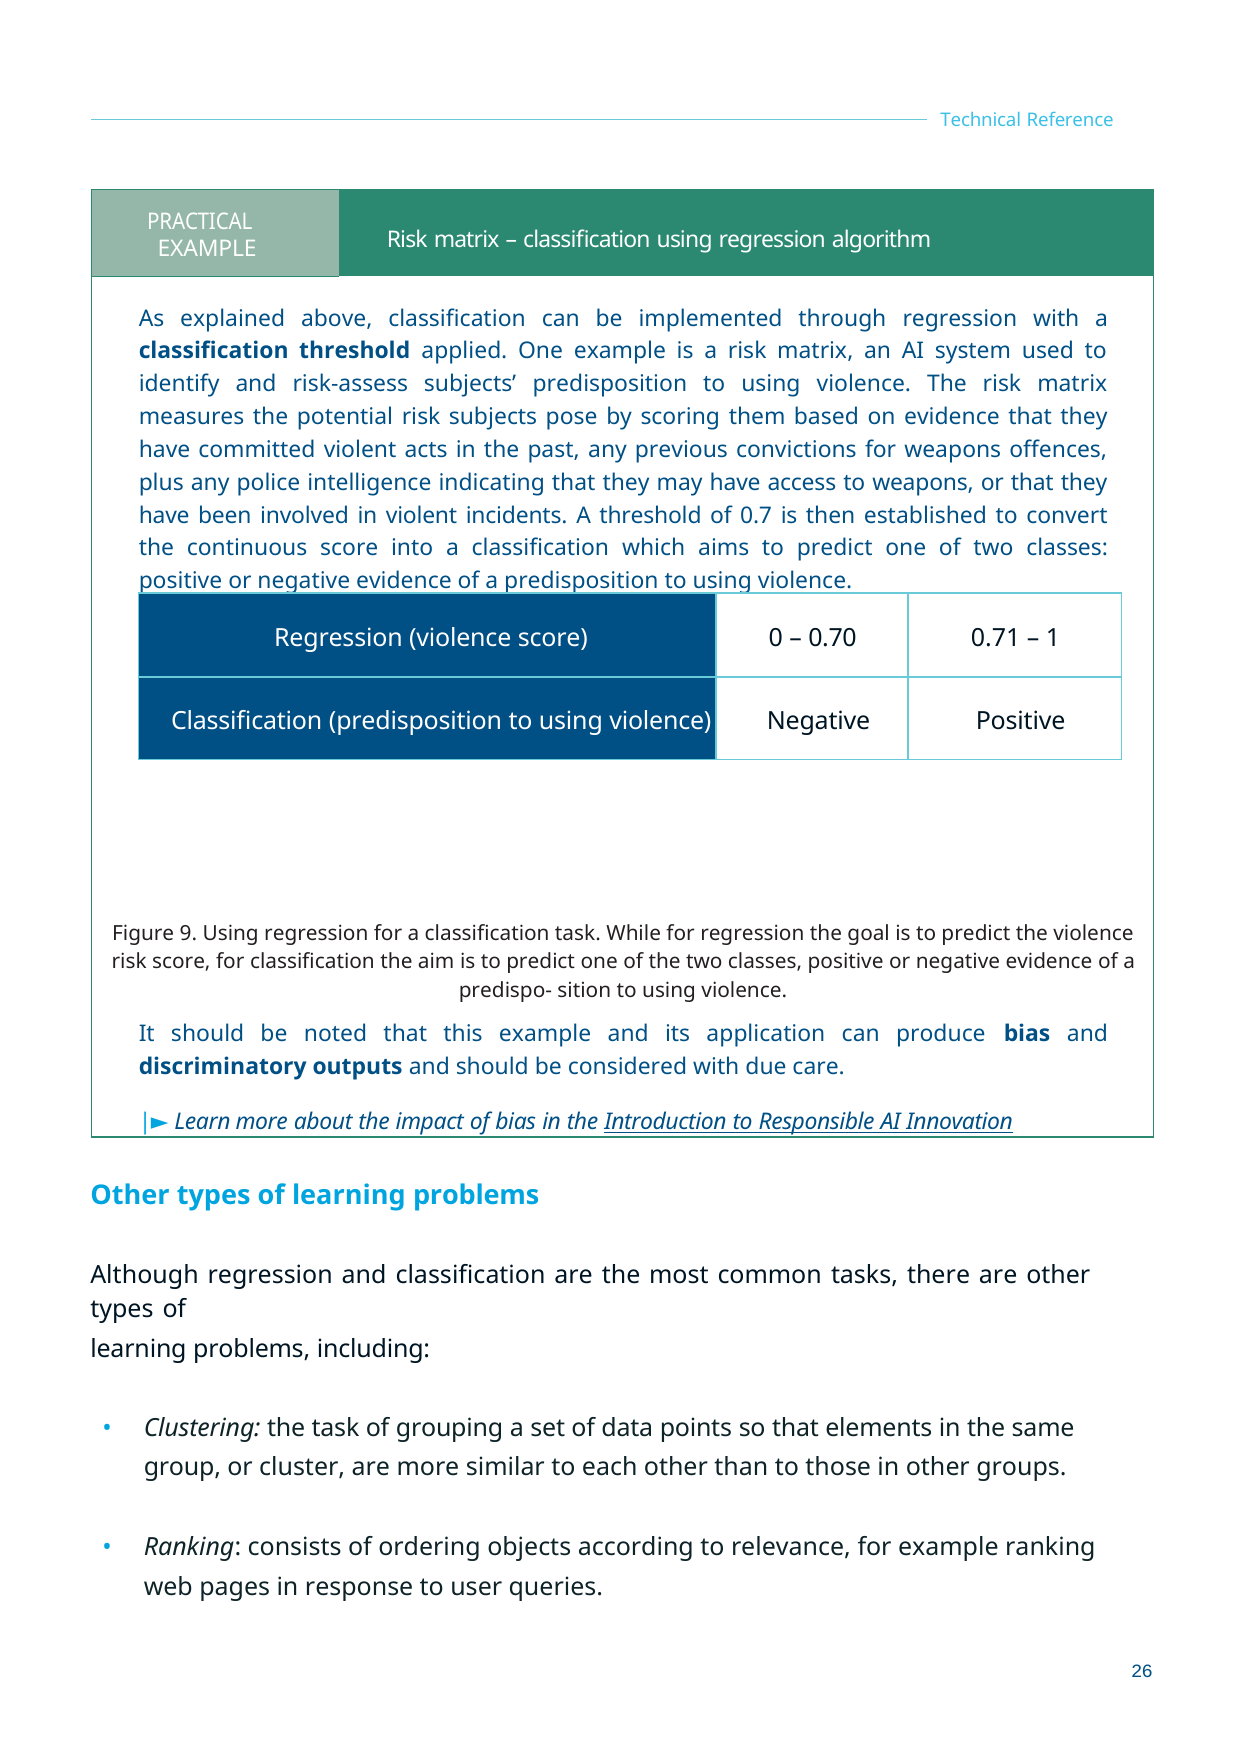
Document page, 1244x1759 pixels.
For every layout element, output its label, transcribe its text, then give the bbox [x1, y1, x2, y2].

text learning problems, including: [90, 1330, 1155, 1364]
table_header Risk matrix – classification using regression algorithm [339, 190, 1154, 276]
table_header PRACTICAL EXAMPLE [92, 190, 339, 276]
table_cell As explained above, classification can be implemented through regression with a classification threshold applied. One example is a risk matrix, an AI system used to identify and risk-assess subjects’ predisposition to using violence. The risk matrix measures the potential risk subjects pose by scoring them based on evidence that they have committed violent acts in the past, any previous convictions for weapons offences, plus any police intelligence indicating that they may have access to weapons, or that they have been involved in violent incidents. A threshold of 0.7 is then established to convert the continuous score into a classification which aims to predict one of two classes: positive or negative evidence of a predisposition to using violence. Figure 9. Using regression for a classification task. While for regression the goal is to predict the violence risk score, for classification the aim is to predict one of the two classes, positive or negative evidence of a predispo- sition to using violence. It should be noted that this example and its application can produce bias and discriminatory outputs and should be considered with due care. |► Learn more about the impact of bias in the Introduction to Responsible AI Innovation [92, 276, 1153, 1136]
subtitle Other types of learning problems [90, 1175, 1155, 1212]
list Ranking: consists of ordering objects according to relevance, for example ranking web pages in response to user queries. [102, 1528, 1101, 1602]
text Although regression and classification are the most common tasks, there are other types of [90, 1257, 1155, 1325]
list Clustering: the task of grouping a set of data points so that elements in the same group, or cluster, are more similar to each other than to those in other groups. [102, 1409, 1101, 1483]
